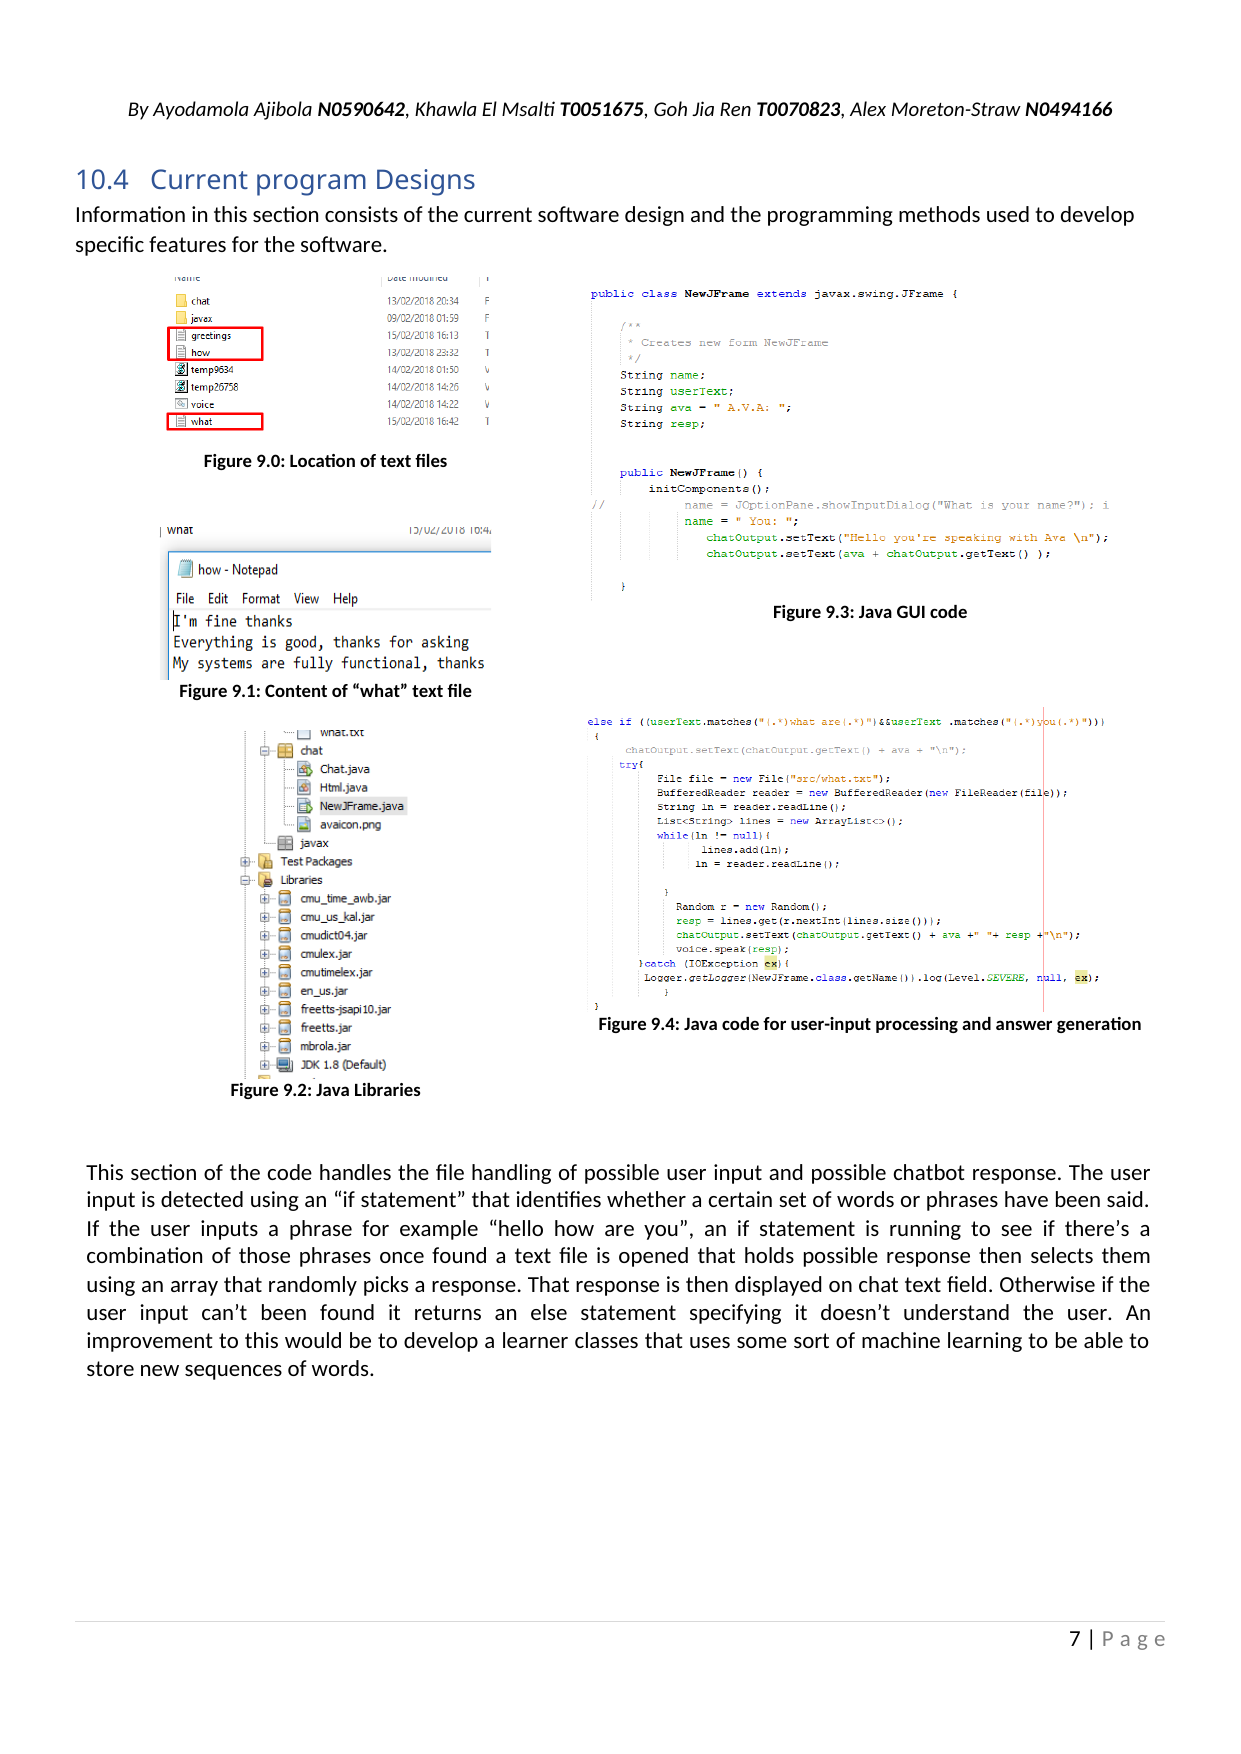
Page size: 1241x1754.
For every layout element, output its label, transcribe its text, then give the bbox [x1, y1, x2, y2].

table_header Figure 9.3: Java GUI code Figure 9.4: Java code for user-input processing and answer generation [576, 277, 1164, 1129]
subtitle 10.4 Current program Designs [75, 160, 1165, 197]
picture [236, 730, 415, 1079]
table_header Figure 9.0: Location of text files Figure 9.1: Content of “what” text file Figure 9.2: Java Libraries [75, 277, 576, 1129]
picture [162, 277, 489, 449]
picture [159, 527, 492, 680]
text Information in this section consists of the current software design and the programming methods used to develop specific features for the software. [75, 200, 1165, 258]
picture [587, 707, 1109, 1012]
table_cell This section of the code handles the file handling of possible user input and possible chatbot response. The user input is detected using an “if statement” that identifies whether a certain set of words or phrases have been said. If the user inputs a phrase for example “hello how are you”, an if statement is running to see if there’s a combination of those phrases once found a text file is opened that holds possible response then selects them using an array that randomly picks a response. That response is then displayed on chat text field. Otherwise if the user input can’t been found it returns an else statement specifying it doesn’t understand the user. An improvement to this would be to develop a learner classes that uses some sort of machine learning to be able to store new sequences of words. [75, 1130, 1164, 1382]
picture [587, 277, 1109, 601]
